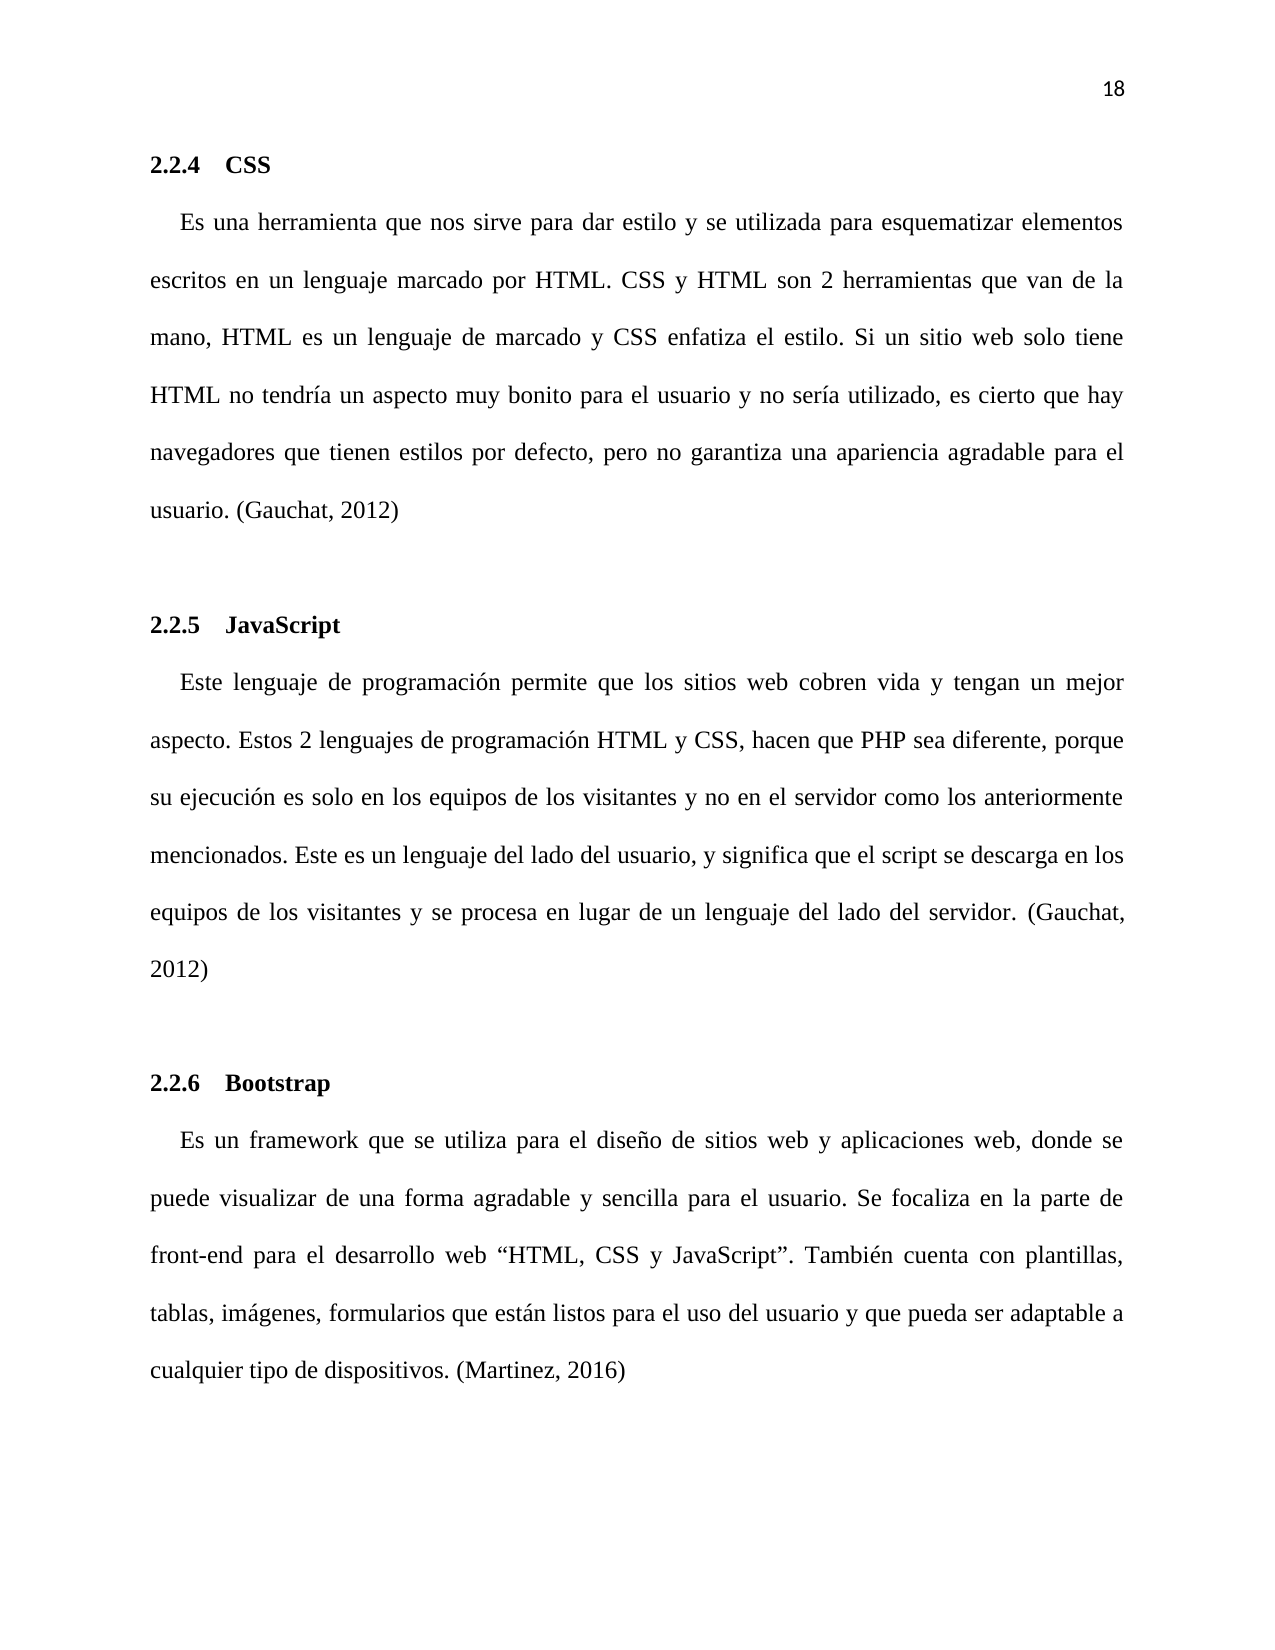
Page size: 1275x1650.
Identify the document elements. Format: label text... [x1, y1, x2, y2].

list JavaScript [150, 610, 1125, 639]
text Es un framework que se utiliza para el diseño de sitios web y aplicaciones web, donde se puede visualizar de una forma agradable y sencilla para el usuario. Se focaliza en la parte de front-end para el desarrollo web “HTML, CSS y JavaScript”. También cuenta con plantillas, tablas, imágenes, formularios que están listos para el uso del usuario y que pueda ser adaptable a cualquier tipo de dispositivos. [150, 1125, 1125, 1384]
list CSS [150, 150, 1125, 179]
text Es una herramienta que nos sirve para dar estilo y se utilizada para esquematizar elementos escritos en un lenguaje marcado por HTML. CSS y HTML son 2 herramientas que van de la mano, HTML es un lenguaje de marcado y CSS enfatiza el estilo. Si un sitio web solo tiene HTML no tendría un aspecto muy bonito para el usuario y no sería utilizado, es cierto que hay navegadores que tienen estilos por defecto, pero no garantiza una apariencia agradable para el usuario. [150, 207, 1125, 524]
list Bootstrap [150, 1068, 1125, 1097]
text Este lenguaje de programación permite que los sitios web cobren vida y tengan un mejor aspecto. Estos 2 lenguajes de programación HTML y CSS, hacen que PHP sea diferente, porque su ejecución es solo en los equipos de los visitantes y no en el servidor como los anteriormente mencionados. Este es un lenguaje del lado del usuario, y significa que el script se descarga en los equipos de los visitantes y se procesa en lugar de un lenguaje del lado del servidor. [150, 667, 1125, 983]
